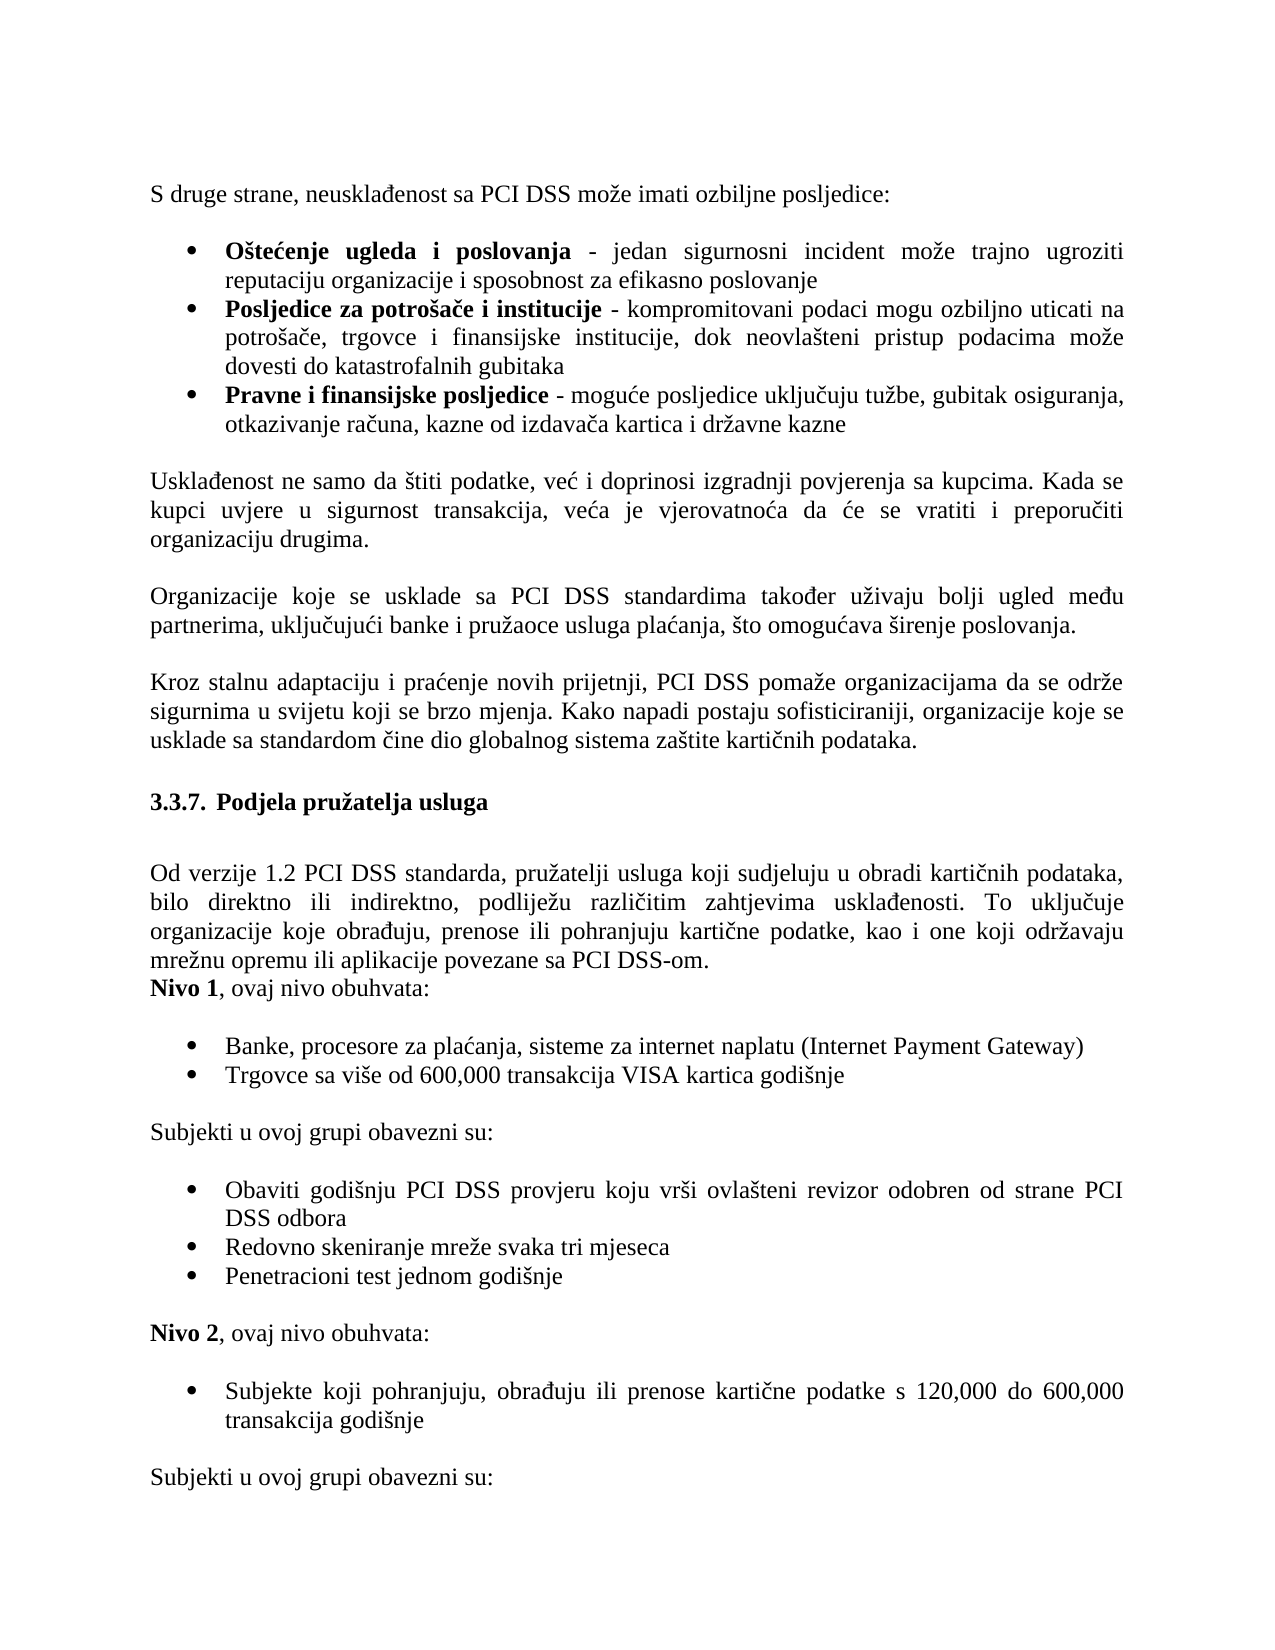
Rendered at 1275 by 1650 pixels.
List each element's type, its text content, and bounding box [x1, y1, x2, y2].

list Pravne i finansijske posljedice - moguće posljedice uključuju tužbe, gubitak osiguranja, otkazivanje računa, kazne od izdavača kartica i državne kazne [187, 380, 1125, 437]
text Subjekti u ovoj grupi obavezni su: [150, 1117, 1125, 1146]
list Subjekte koji pohranjuju, obrađuju ili prenose kartične podatke s 120,000 do 600,000 transakcija godišnje [187, 1376, 1125, 1433]
list Posljedice za potrošače i institucije - kompromitovani podaci mogu ozbiljno uticati na potrošače, trgovce i finansijske institucije, dok neovlašteni pristup podacima može dovesti do katastrofalnih gubitaka [187, 294, 1125, 380]
subtitle Podjela pružatelja usluga [150, 787, 1125, 815]
text Nivo 2, ovaj nivo obuhvata: [150, 1318, 1125, 1347]
text S druge strane, neusklađenost sa PCI DSS može imati ozbiljne posljedice: [150, 179, 1125, 207]
text Usklađenost ne samo da štiti podatke, već i doprinosi izgradnji povjerenja sa kupcima. Kada se kupci uvjere u sigurnost transakcija, veća je vjerovatnoća da će se vratiti i preporučiti organizaciju drugima. [150, 466, 1125, 552]
list Banke, procesore za plaćanja, sisteme za internet naplatu (Internet Payment Gateway) [187, 1031, 1125, 1060]
list Penetracioni test jednom godišnje [187, 1261, 1125, 1290]
text Kroz stalnu adaptaciju i praćenje novih prijetnji, PCI DSS pomaže organizacijama da se održe sigurnima u svijetu koji se brzo mjenja. Kako napadi postaju sofisticiraniji, organizacije koje se usklade sa standardom čine dio globalnog sistema zaštite kartičnih podataka. [150, 667, 1125, 754]
list Oštećenje ugleda i poslovanja - jedan sigurnosni incident može trajno ugroziti reputaciju organizacije i sposobnost za efikasno poslovanje [187, 236, 1125, 294]
list Obaviti godišnju PCI DSS provjeru koju vrši ovlašteni revizor odobren od strane PCI DSS odbora [187, 1175, 1125, 1232]
text Subjekti u ovoj grupi obavezni su: [150, 1462, 1125, 1491]
text Od verzije 1.2 PCI DSS standarda, pružatelji usluga koji sudjeluju u obradi kartičnih podataka, bilo direktno ili indirektno, podliježu različitim zahtjevima usklađenosti. To uključuje organizacije koje obrađuju, prenose ili pohranjuju kartične podatke, kao i one koji održavaju mrežnu opremu ili aplikacije povezane sa PCI DSS-om. [150, 858, 1125, 973]
text Organizacije koje se usklade sa PCI DSS standardima također uživaju bolji ugled među partnerima, uključujući banke i pružaoce usluga plaćanja, što omogućava širenje poslovanja. [150, 581, 1125, 639]
list Redovno skeniranje mreže svaka tri mjeseca [187, 1232, 1125, 1261]
list Trgovce sa više od 600,000 transakcija VISA kartica godišnje [187, 1060, 1125, 1088]
text Nivo 1, ovaj nivo obuhvata: [150, 973, 1125, 1002]
